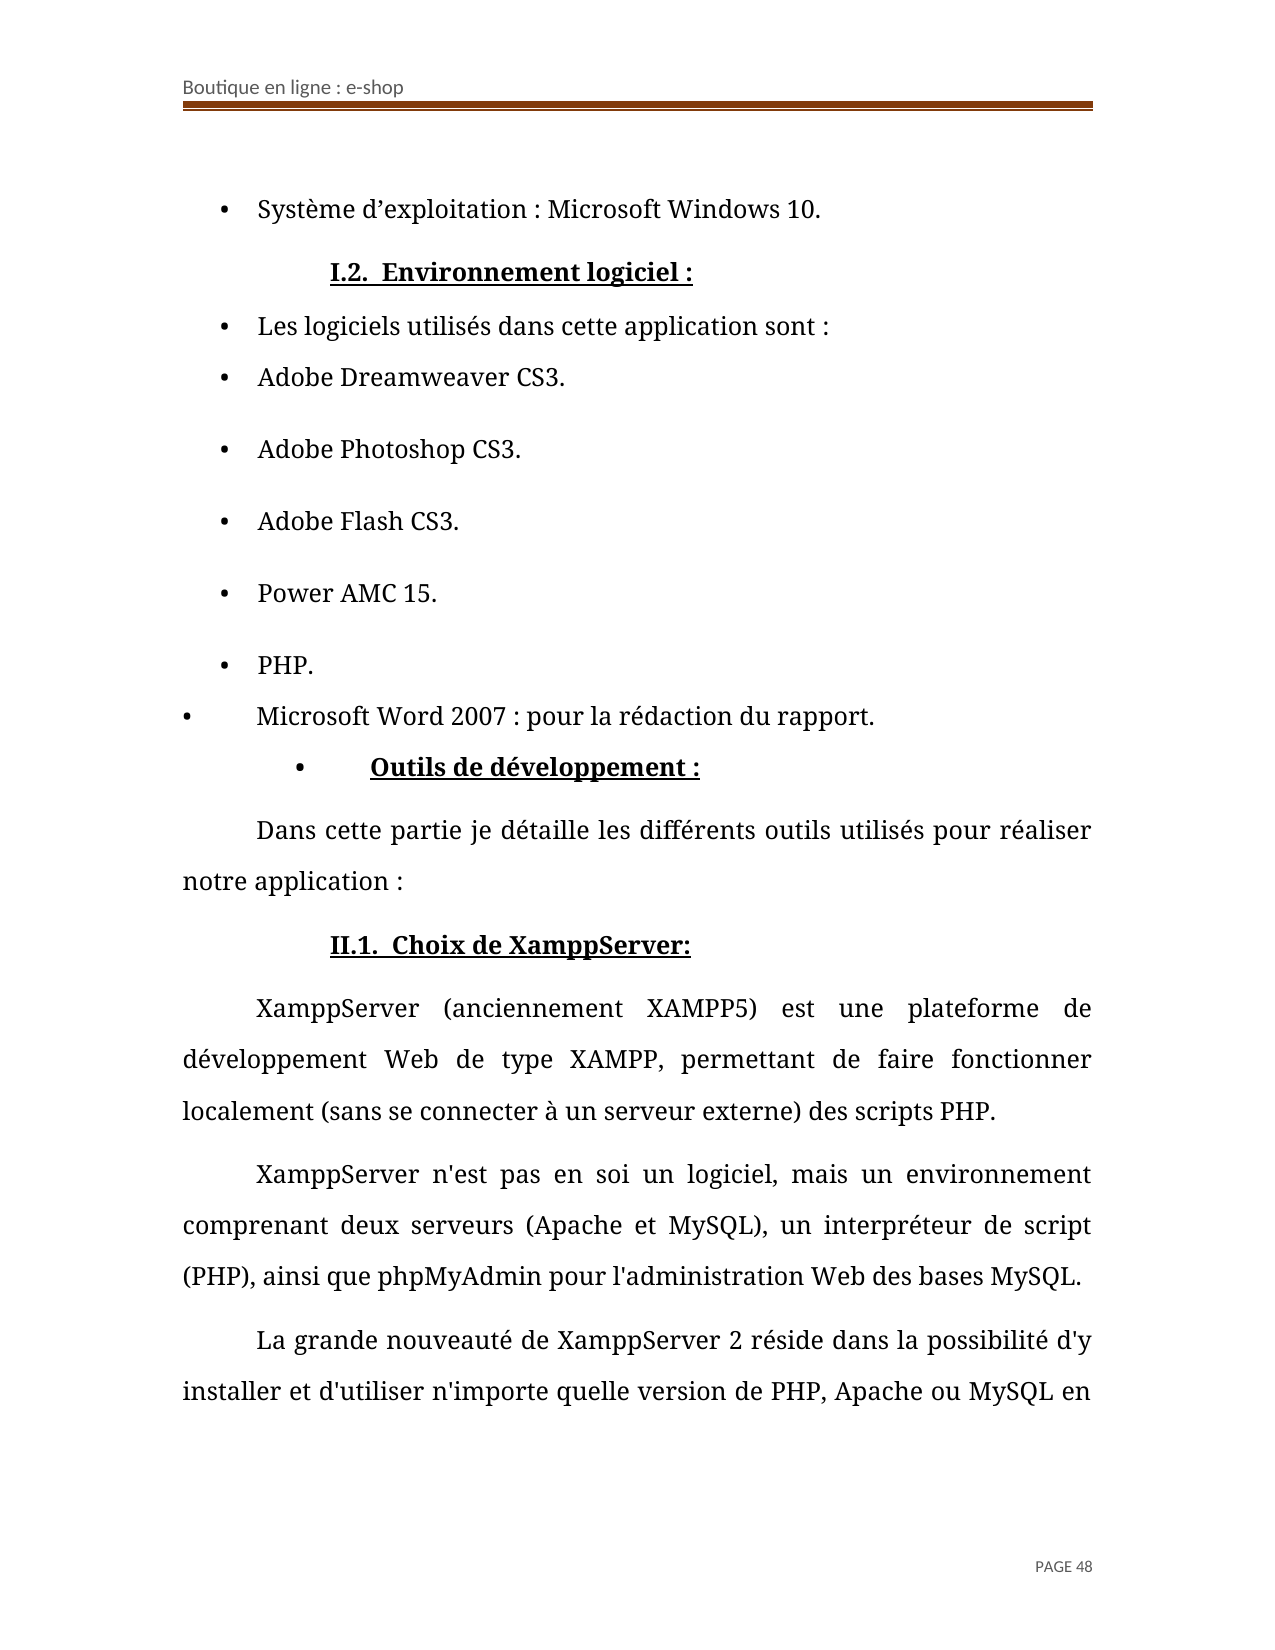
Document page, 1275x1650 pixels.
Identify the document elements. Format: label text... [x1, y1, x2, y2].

text XamppServer n'est pas en soi un logiciel, mais un environnement comprenant deux serveurs (Apache et MySQL), un interpréteur de script (PHP), ainsi que phpMyAdmin pour l'administration Web des bases MySQL. [182, 1157, 1093, 1293]
text XamppServer (anciennement XAMPP5) est une plateforme de développement Web de type XAMPP, permettant de faire fonctionner localement (sans se connecter à un serveur externe) des scripts PHP. [182, 991, 1093, 1127]
text II.1. Choix de XamppServer: [256, 928, 1093, 962]
list Adobe Dreamweaver CS3. [220, 360, 1093, 394]
list Microsoft Word 2007 : pour la rédaction du rapport. [182, 698, 1093, 732]
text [182, 1322, 1093, 1407]
text Dans cette partie je détaille les différents outils utilisés pour réaliser notre application : [182, 813, 1093, 898]
list Système d’exploitation : Microsoft Windows 10. [220, 191, 1093, 225]
list Power AMC 15. [220, 576, 1093, 609]
list Outils de développement : [295, 749, 1093, 783]
text I.2. Environnement logiciel : [256, 255, 1093, 289]
list PHP. [220, 647, 1093, 681]
list Adobe Photoshop CS3. [220, 432, 1093, 466]
list Adobe Flash CS3. [220, 504, 1093, 538]
list Les logiciels utilisés dans cette application sont : [220, 309, 1093, 343]
